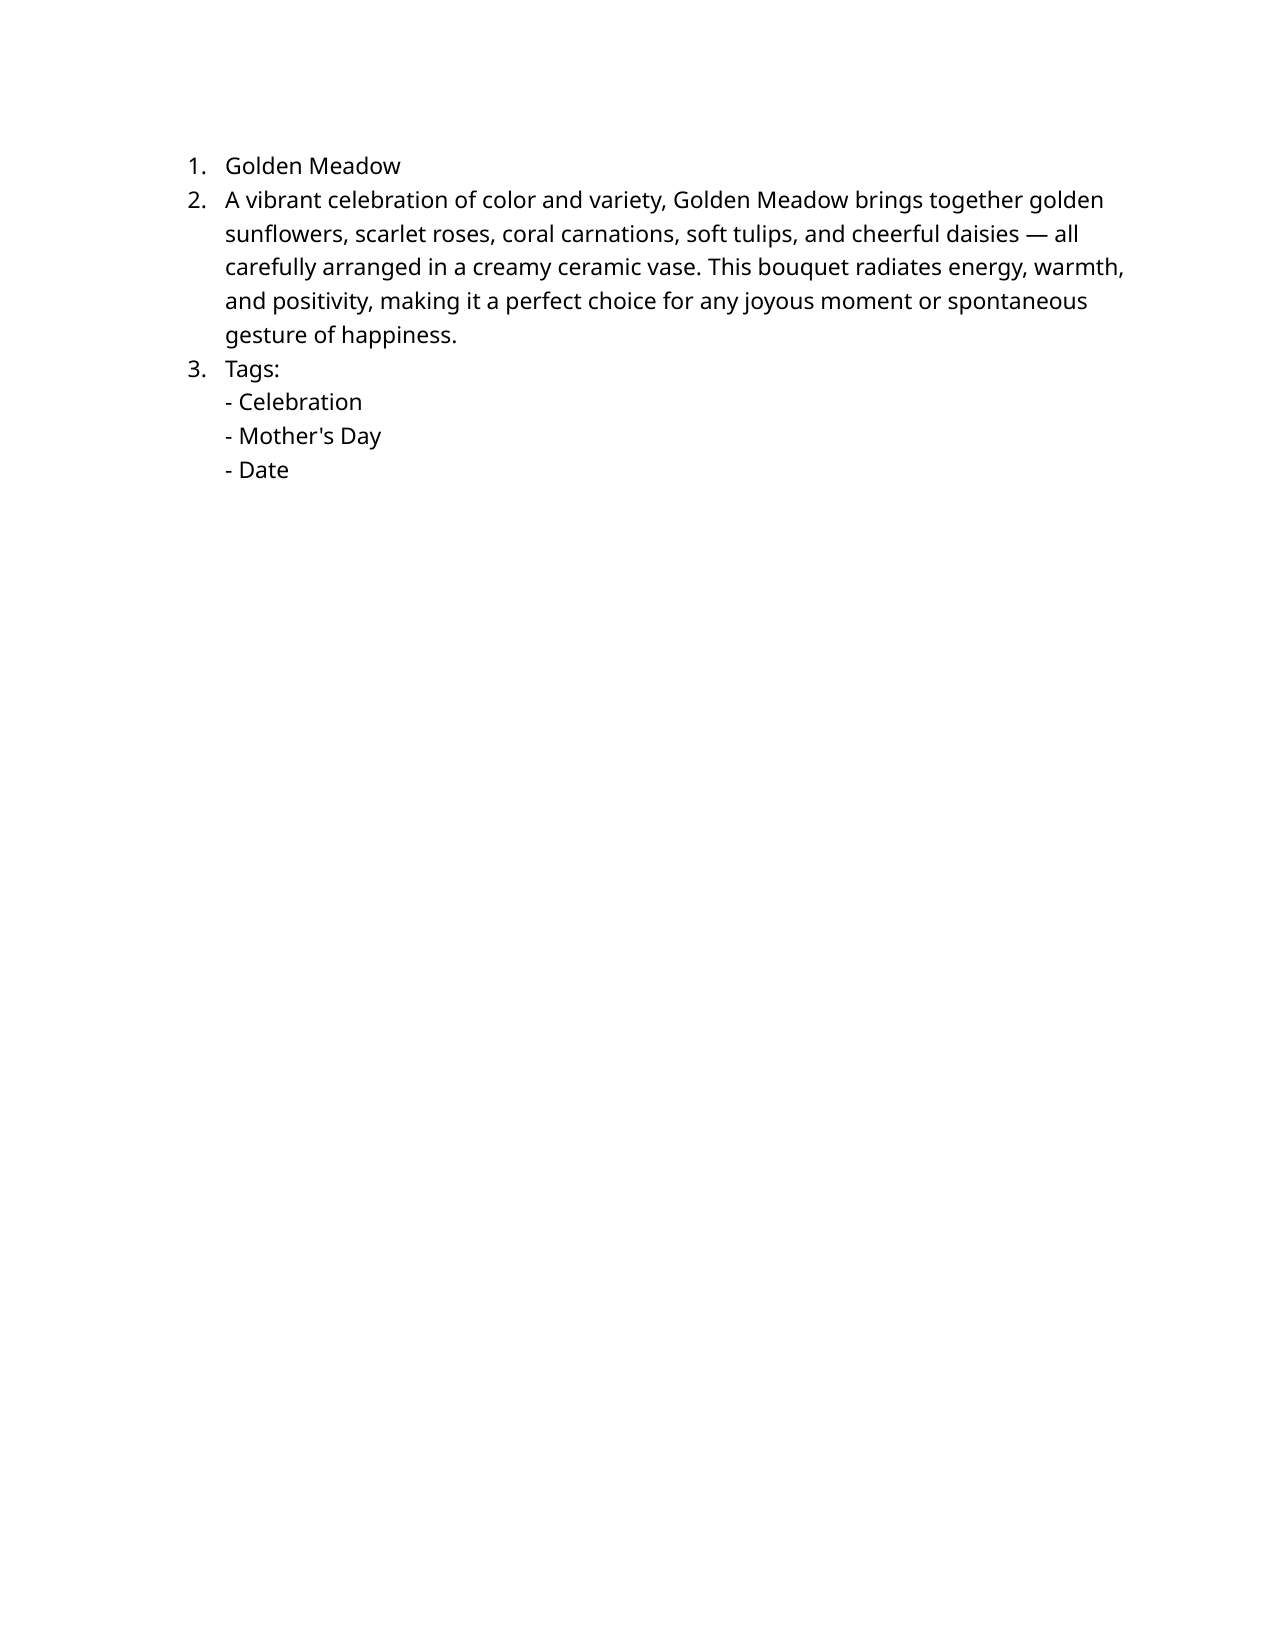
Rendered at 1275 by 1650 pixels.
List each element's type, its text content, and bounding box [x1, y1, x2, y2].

list - Mother's Day [225, 420, 1125, 451]
list - Celebration [225, 386, 1125, 417]
list Golden Meadow [187, 150, 1125, 181]
list - Date [225, 454, 1125, 485]
list Tags: [187, 352, 1125, 384]
list A vibrant celebration of color and variety, Golden Meadow brings together golden sunflowers, scarlet roses, coral carnations, soft tulips, and cheerful daisies — all carefully arranged in a creamy ceramic vase. This bouquet radiates energy, warmth, and positivity, making it a perfect choice for any joyous moment or spontaneous gesture of happiness. [187, 184, 1125, 350]
